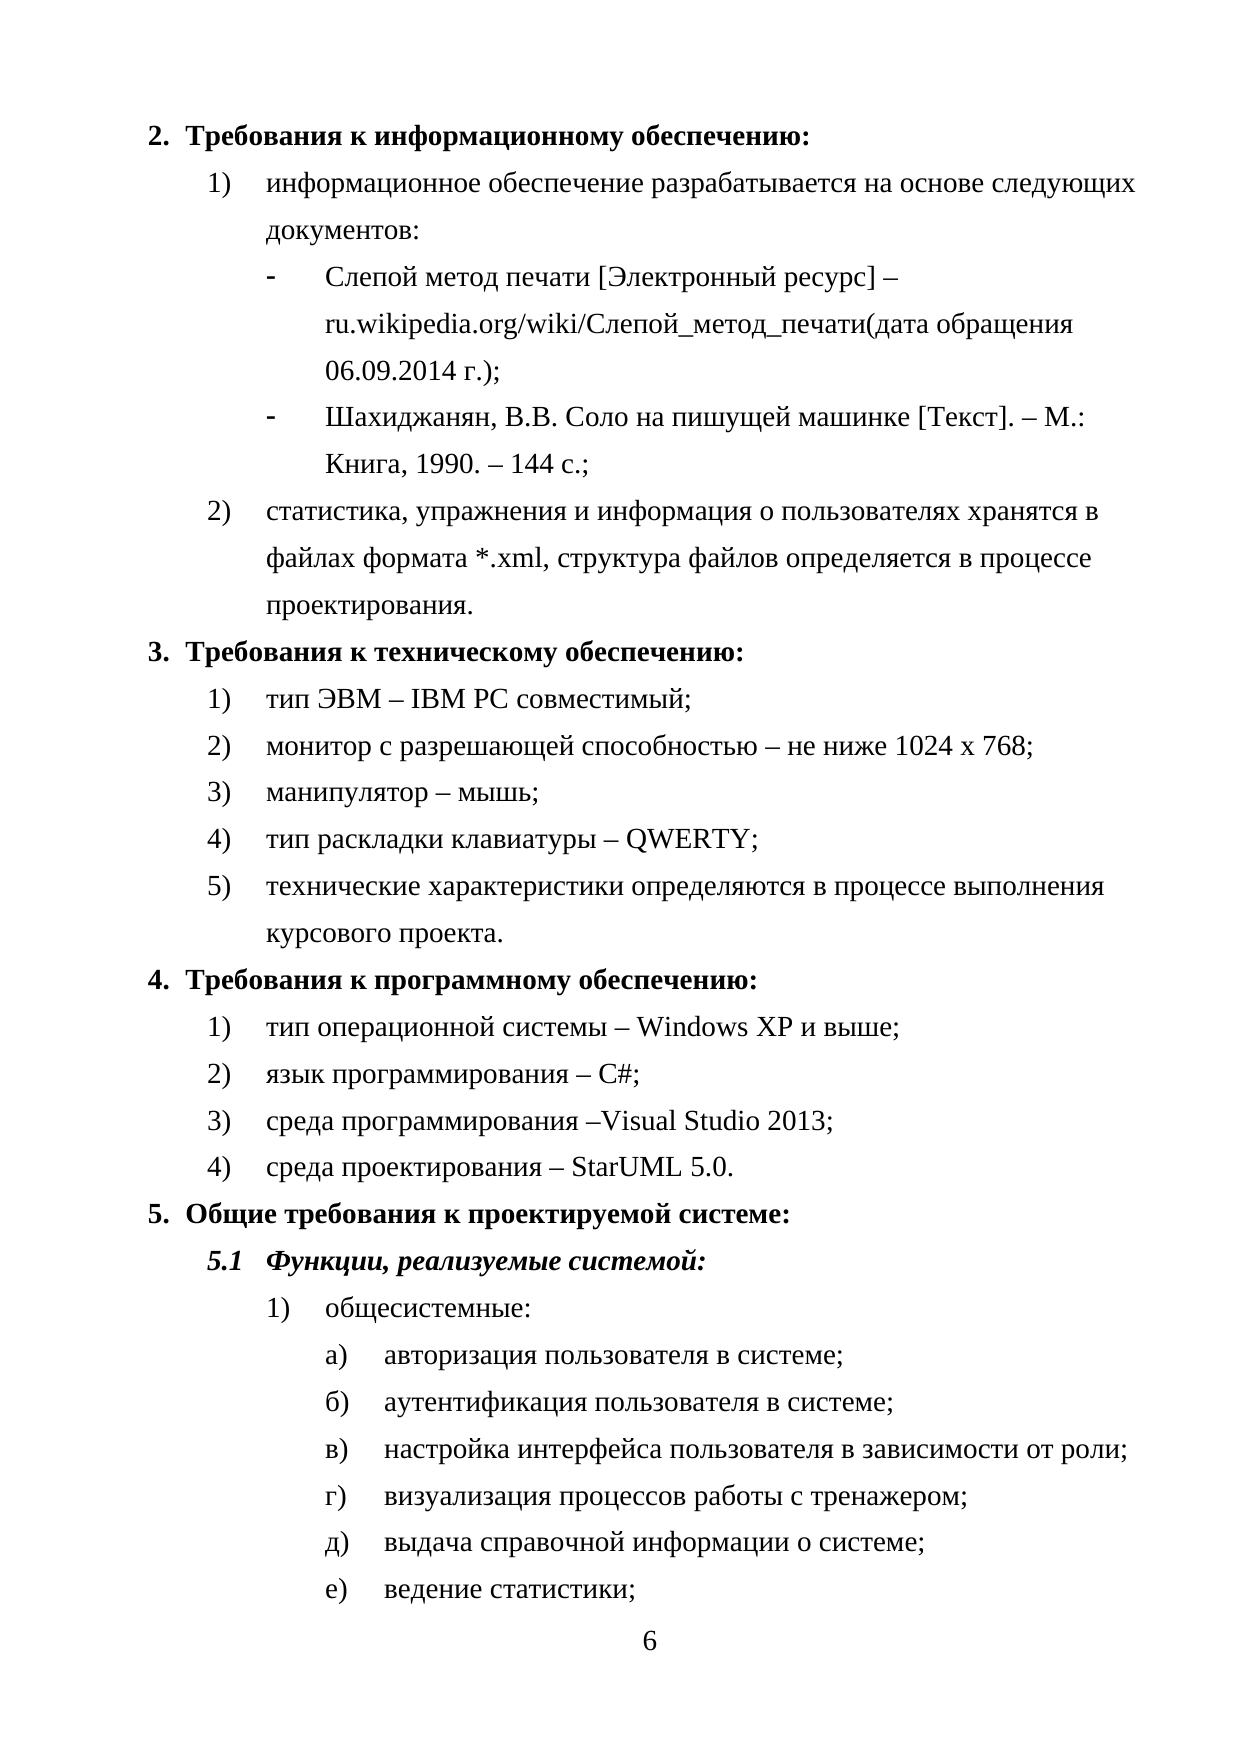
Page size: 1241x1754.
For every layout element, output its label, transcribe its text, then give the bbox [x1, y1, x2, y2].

list среда проектирования – StarUML 5.0. [207, 1149, 1152, 1183]
list тип операционной системы – Windows XP и выше; [207, 1009, 1152, 1042]
text выдача справочной информации о системе; [325, 1524, 1152, 1558]
text 5.1 Функции, реализуемые системой: [207, 1243, 1152, 1277]
list технические характеристики определяются в процессе выполнения курсового проекта. [207, 868, 1152, 949]
text визуализация процессов работы с тренажером; [325, 1478, 1152, 1511]
list Общие требования к проектируемой системе: [148, 1196, 1152, 1230]
list Требования к программному обеспечению: [148, 962, 1152, 996]
list тип раскладки клавиатуры – QWERTY; [207, 821, 1152, 855]
list язык программирования – С#; [207, 1056, 1152, 1089]
list монитор с разрешающей способностью – не ниже 1024 х 768; [207, 728, 1152, 761]
text авторизация пользователя в системе; [325, 1337, 1152, 1371]
list информационное обеспечение разрабатывается на основе следующих документов: [207, 165, 1152, 245]
list среда программирования –Visual Studio 2013; [207, 1103, 1152, 1136]
list манипулятор – мышь; [207, 774, 1152, 808]
list Слепой метод печати [Электронный ресурс] – ru.wikipedia.org/wiki/Слепой_метод_печати(дата обращения 06.09.2014 г.); [266, 259, 1152, 386]
text настройка интерфейса пользователя в зависимости от роли; [325, 1431, 1152, 1464]
list Требования к информационному обеспечению: [148, 118, 1152, 152]
list статистика, упражнения и информация о пользователях хранятся в файлах формата *.xml, структура файлов определяется в процессе проектирования. [207, 493, 1152, 621]
text общесистемные: [266, 1290, 1152, 1324]
list тип ЭВМ – IBM PC совместимый; [207, 681, 1152, 714]
list Требования к техническому обеспечению: [148, 634, 1152, 667]
text аутентификация пользователя в системе; [325, 1384, 1152, 1417]
list Шахиджанян, В.В. Соло на пишущей машинке [Текст]. – М.: Книга, 1990. – 144 с.; [266, 399, 1152, 480]
text ведение статистики; [325, 1571, 1152, 1605]
